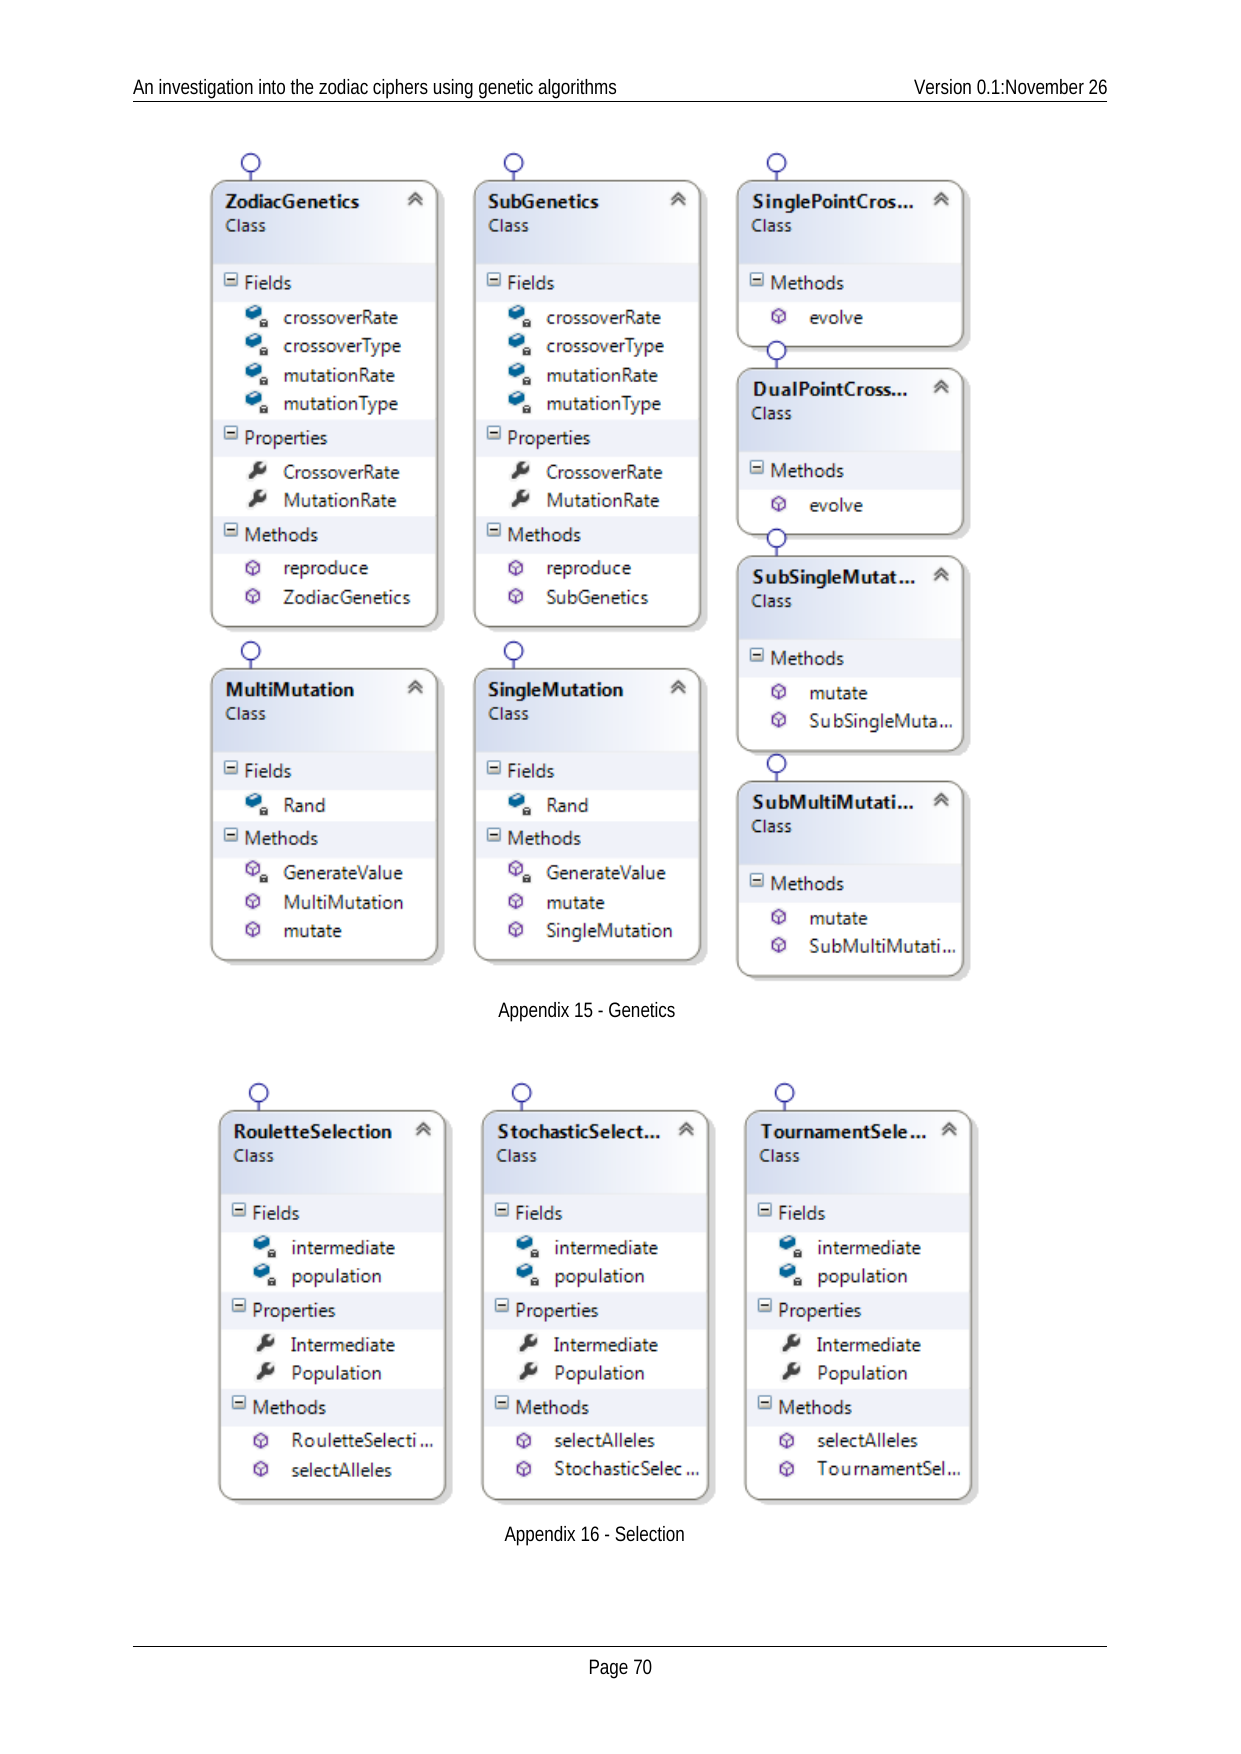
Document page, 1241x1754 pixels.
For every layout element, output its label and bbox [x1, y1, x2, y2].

picture [204, 1068, 985, 1513]
picture [196, 139, 977, 989]
